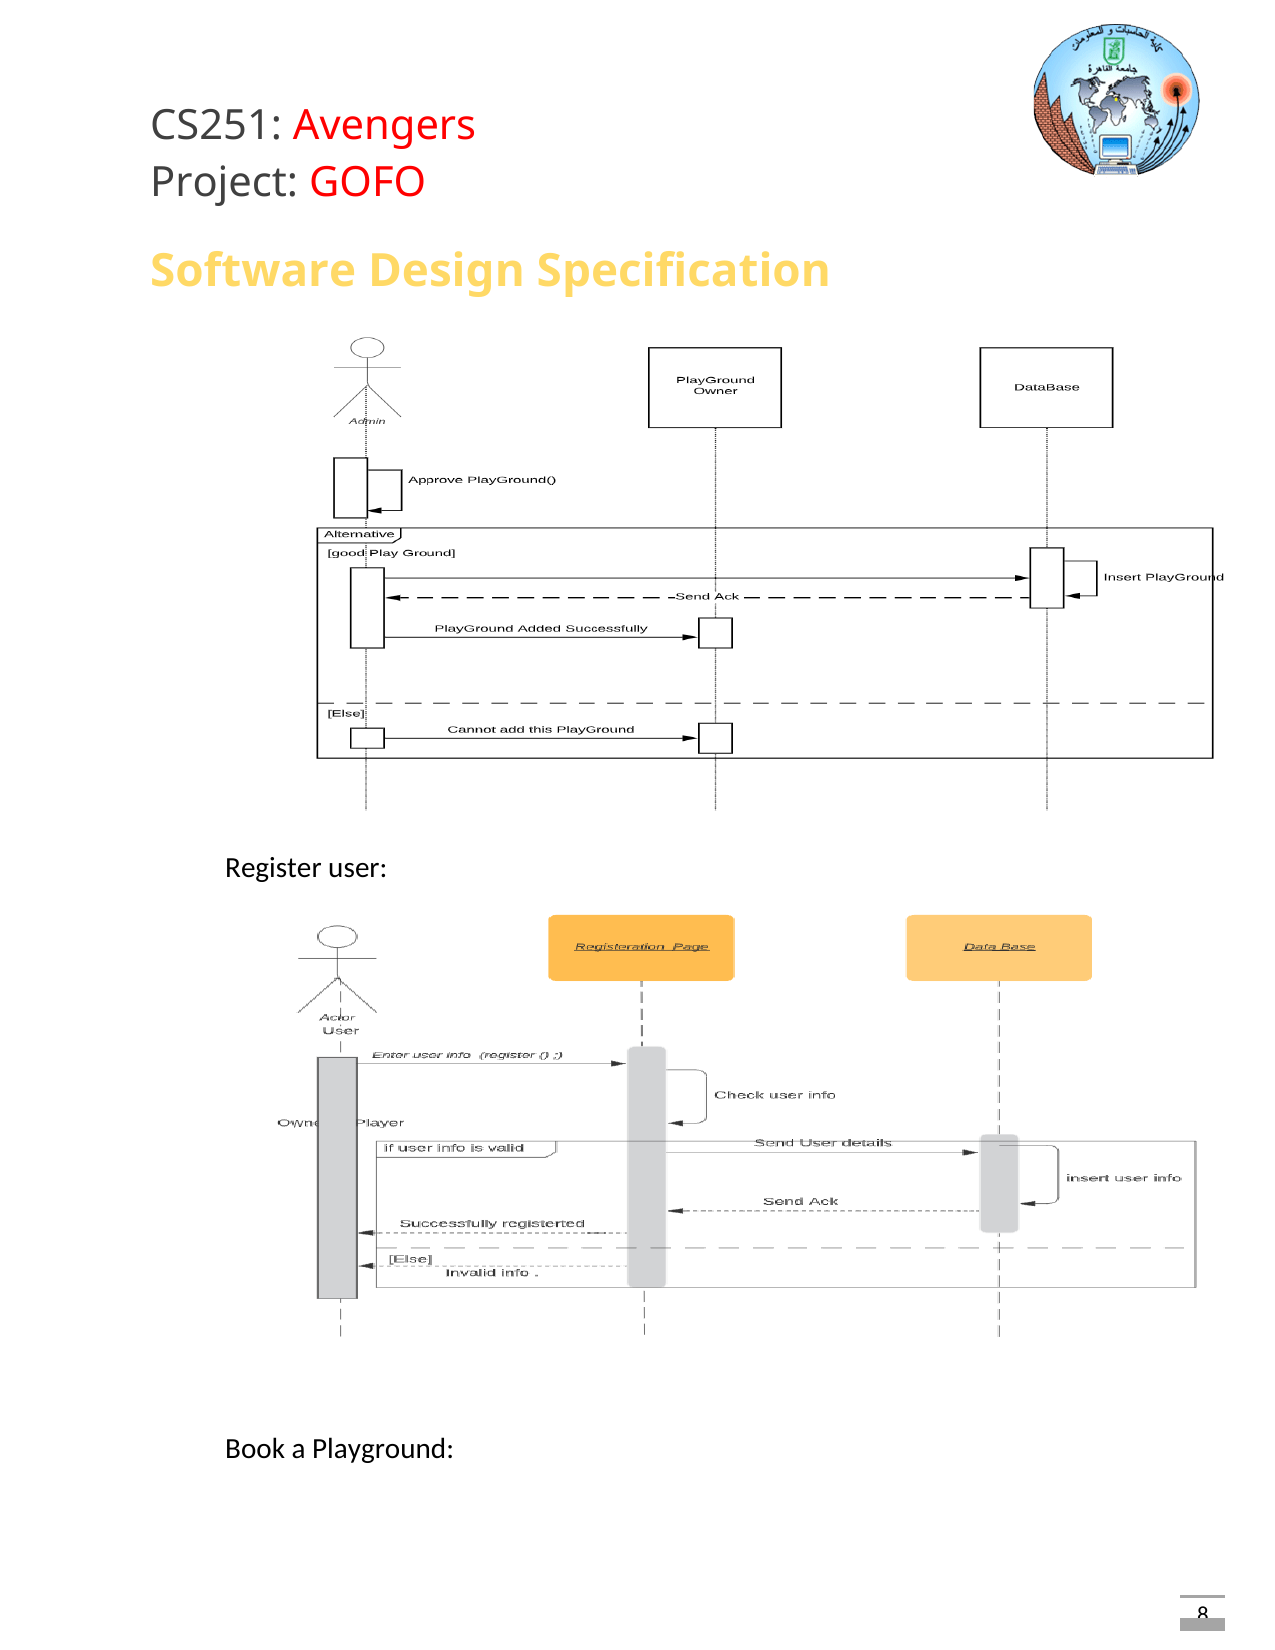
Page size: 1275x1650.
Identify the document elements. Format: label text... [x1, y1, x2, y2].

text Book a Playground: [150, 1430, 1125, 1466]
picture [1033, 24, 1201, 180]
picture [262, 327, 1257, 824]
text Register user: [150, 849, 1125, 884]
picture [262, 910, 1238, 1352]
